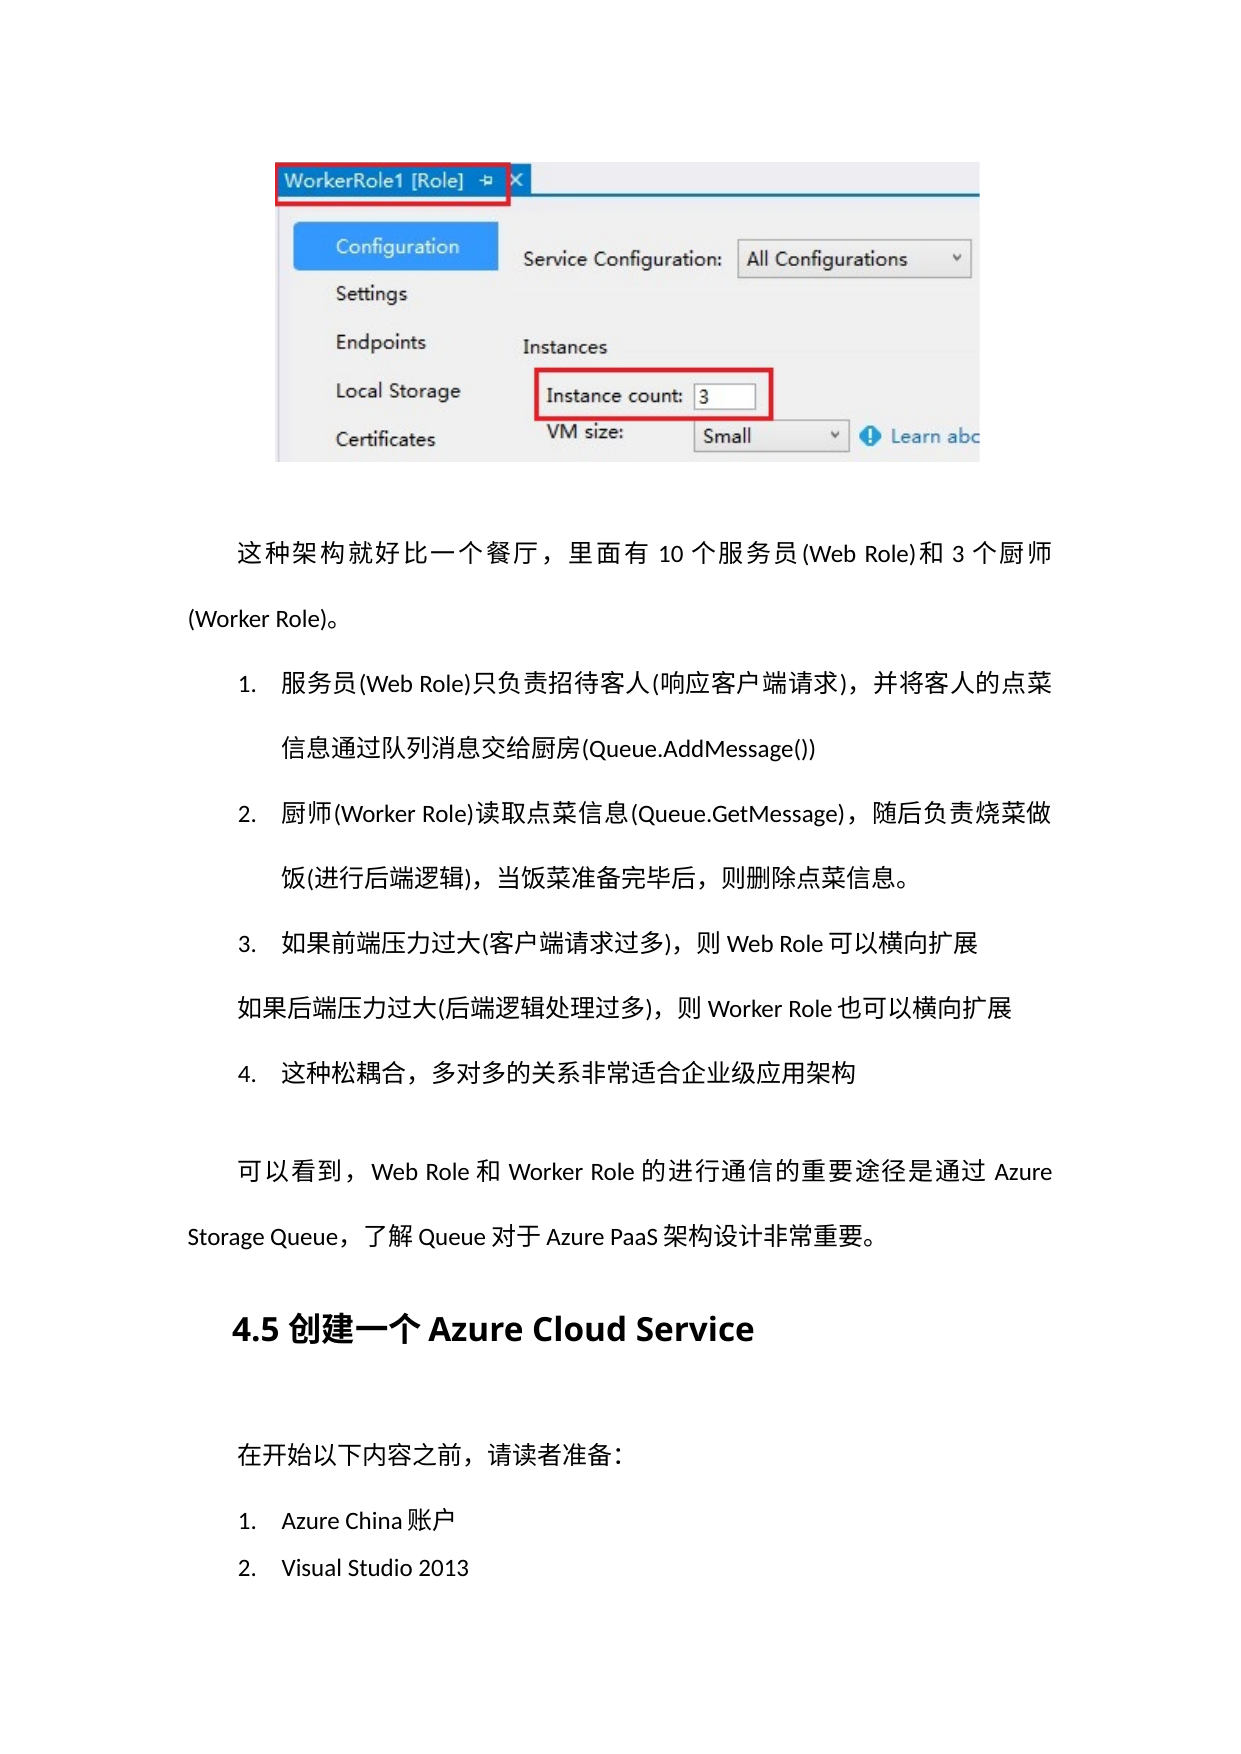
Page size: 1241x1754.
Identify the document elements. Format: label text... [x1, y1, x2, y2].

list 如果前端压力过大(客户端请求过多)，则Web Role可以横向扩展 [238, 909, 1053, 974]
list Azure China账户 [238, 1486, 1053, 1551]
list 可以看到，Web Role和Worker Role的进行通信的重要途径是通过Azure Storage Queue，了解Queue对于Azure PaaS架构设计非常重要。 [187, 1137, 1053, 1267]
picture [275, 162, 980, 462]
text 在开始以下内容之前，请读者准备： [187, 1421, 1053, 1486]
list 这种架构就好比一个餐厅，里面有10个服务员(Web Role)和3个厨师(Worker Role)。 [187, 519, 1053, 649]
list 如果后端压力过大(后端逻辑处理过多)，则Worker Role也可以横向扩展 [187, 974, 1053, 1039]
list 这种松耦合，多对多的关系非常适合企业级应用架构 [238, 1039, 1053, 1104]
list 厨师(Worker Role)读取点菜信息(Queue.GetMessage)，随后负责烧菜做饭(进行后端逻辑)，当饭菜准备完毕后，则删除点菜信息。 [238, 779, 1053, 909]
subtitle 创建一个Azure Cloud Service [232, 1294, 1053, 1359]
list Visual Studio 2013 [238, 1551, 1053, 1584]
list 服务员(Web Role)只负责招待客人(响应客户端请求)，并将客人的点菜信息通过队列消息交给厨房(Queue.AddMessage()) [238, 649, 1053, 779]
